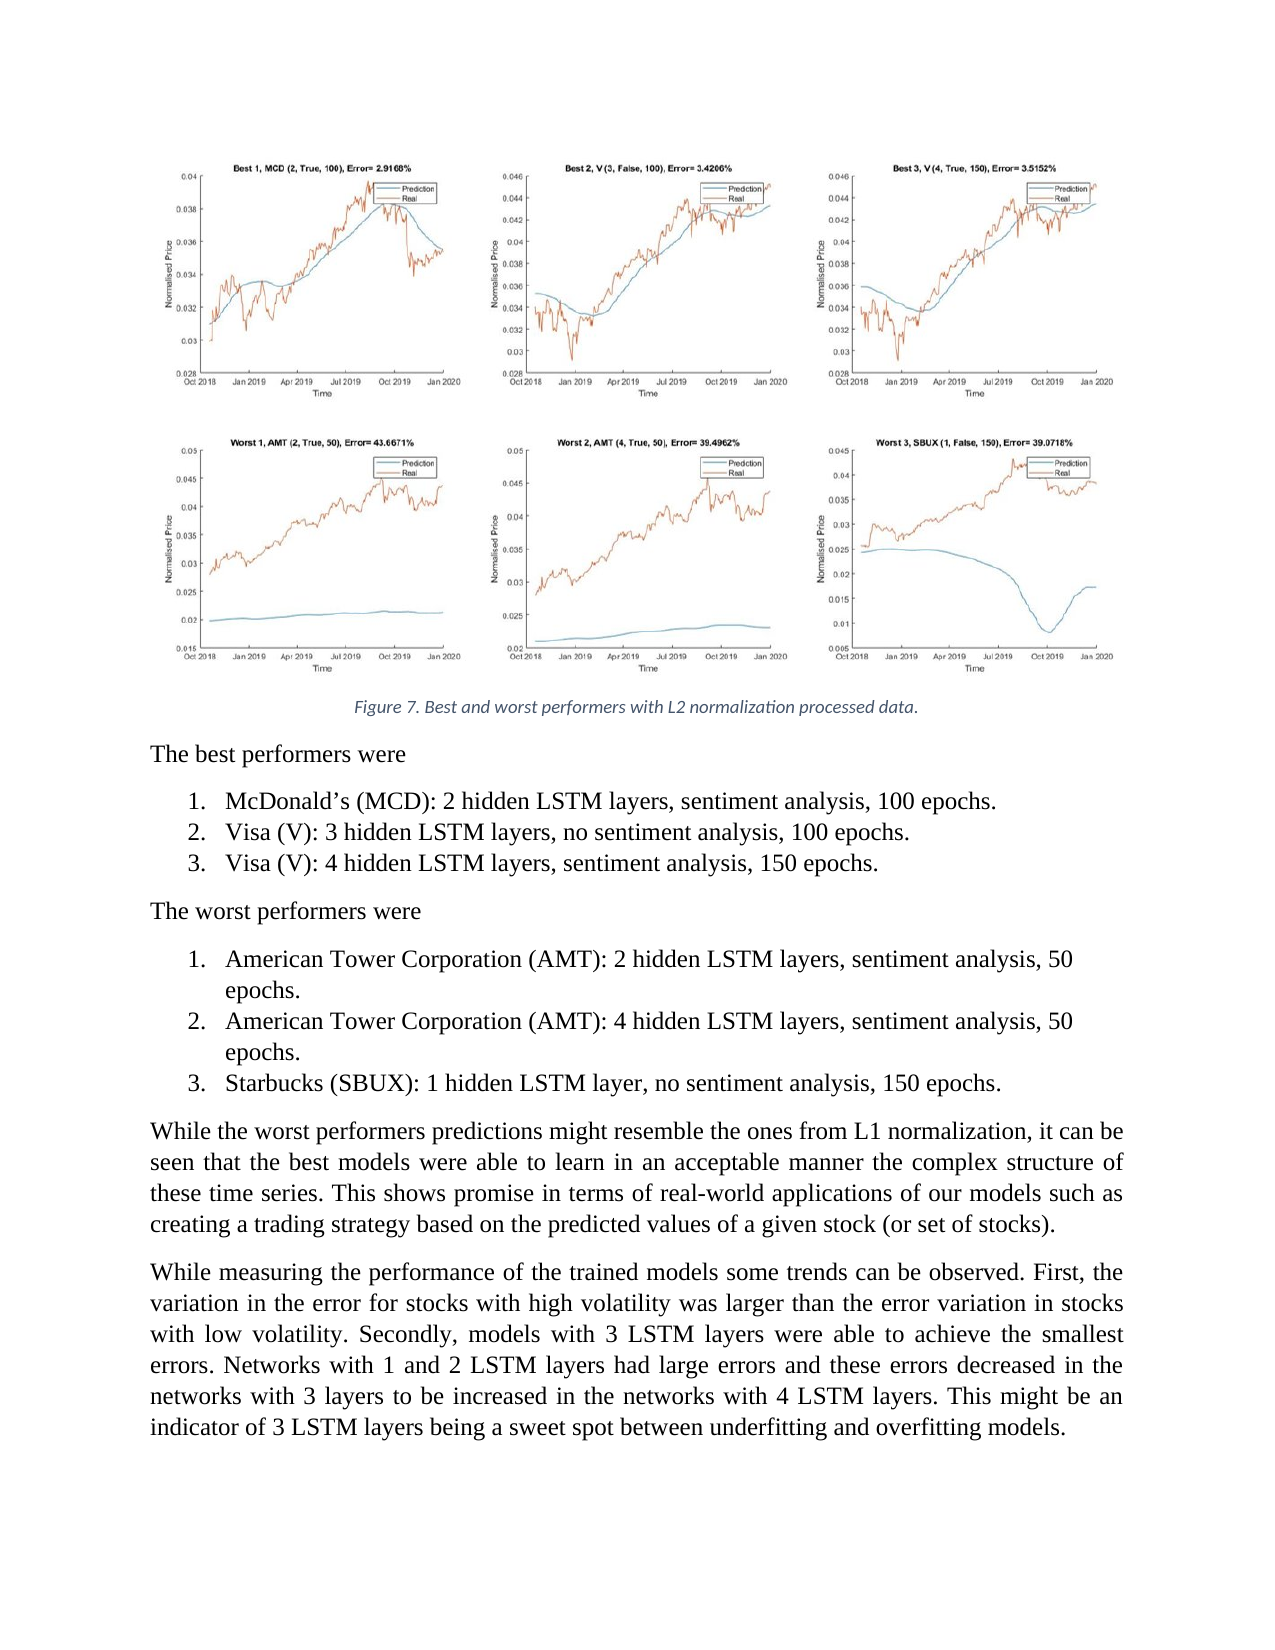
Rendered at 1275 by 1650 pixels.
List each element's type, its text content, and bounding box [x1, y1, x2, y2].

picture [150, 150, 1125, 677]
text The worst performers were [150, 896, 1125, 925]
list Visa (V): 3 hidden LSTM layers, no sentiment analysis, 100 epochs. [187, 817, 1125, 846]
list Starbucks (SBUX): 1 hidden LSTM layer, no sentiment analysis, 150 epochs. [187, 1068, 1125, 1097]
text Figure 7. Best and worst performers with L2 normalization processed data. [150, 695, 1125, 718]
list American Tower Corporation (AMT): 2 hidden LSTM layers, sentiment analysis, 50 epochs. [187, 944, 1125, 1004]
list American Tower Corporation (AMT): 4 hidden LSTM layers, sentiment analysis, 50 epochs. [187, 1006, 1125, 1066]
text While the worst performers predictions might resemble the ones from L1 normalization, it can be seen that the best models were able to learn in an acceptable manner the complex structure of these time series. This shows promise in terms of real-world applications of our models such as creating a trading strategy based on the predicted values of a given stock (or set of stocks). [150, 1116, 1125, 1238]
list Visa (V): 4 hidden LSTM layers, sentiment analysis, 150 epochs. [187, 848, 1125, 877]
text The best performers were [150, 739, 1125, 767]
text While measuring the performance of the trained models some trends can be observed. First, the variation in the error for stocks with high volatility was larger than the error variation in stocks with low volatility. Secondly, models with 3 LSTM layers were able to achieve the smallest errors. Networks with 1 and 2 LSTM layers had large errors and these errors decreased in the networks with 3 layers to be increased in the networks with 4 LSTM layers. This might be an indicator of 3 LSTM layers being a sweet spot between underfitting and overfitting models. [150, 1257, 1125, 1441]
list McDonald’s (MCD): 2 hidden LSTM layers, sentiment analysis, 100 epochs. [187, 786, 1125, 815]
